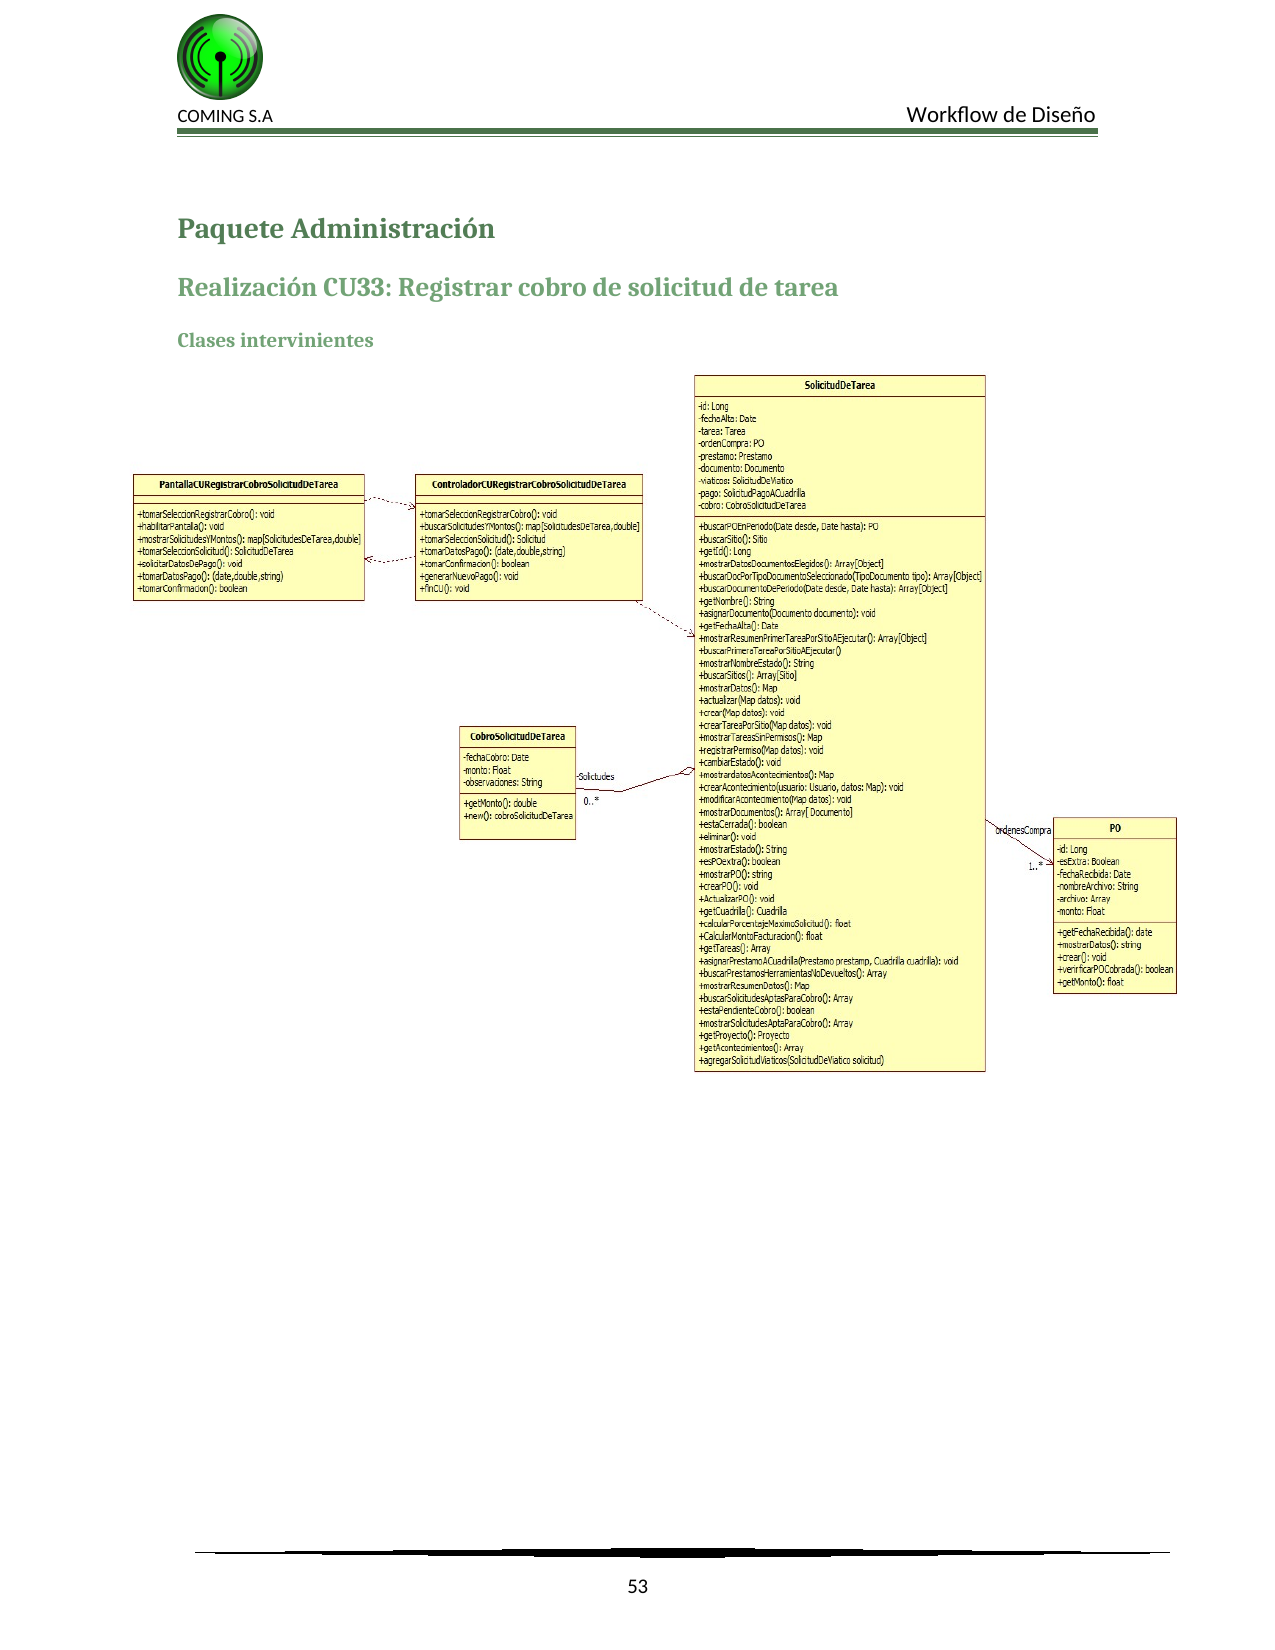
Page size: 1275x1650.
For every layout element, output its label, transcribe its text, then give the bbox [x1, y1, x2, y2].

subtitle Paquete Administración [177, 213, 1098, 246]
subtitle Realización CU33: Registrar cobro de solicitud de tarea [177, 272, 1098, 303]
picture [177, 14, 263, 100]
subtitle Clases intervinientes [177, 328, 1098, 352]
picture [118, 355, 1191, 1091]
